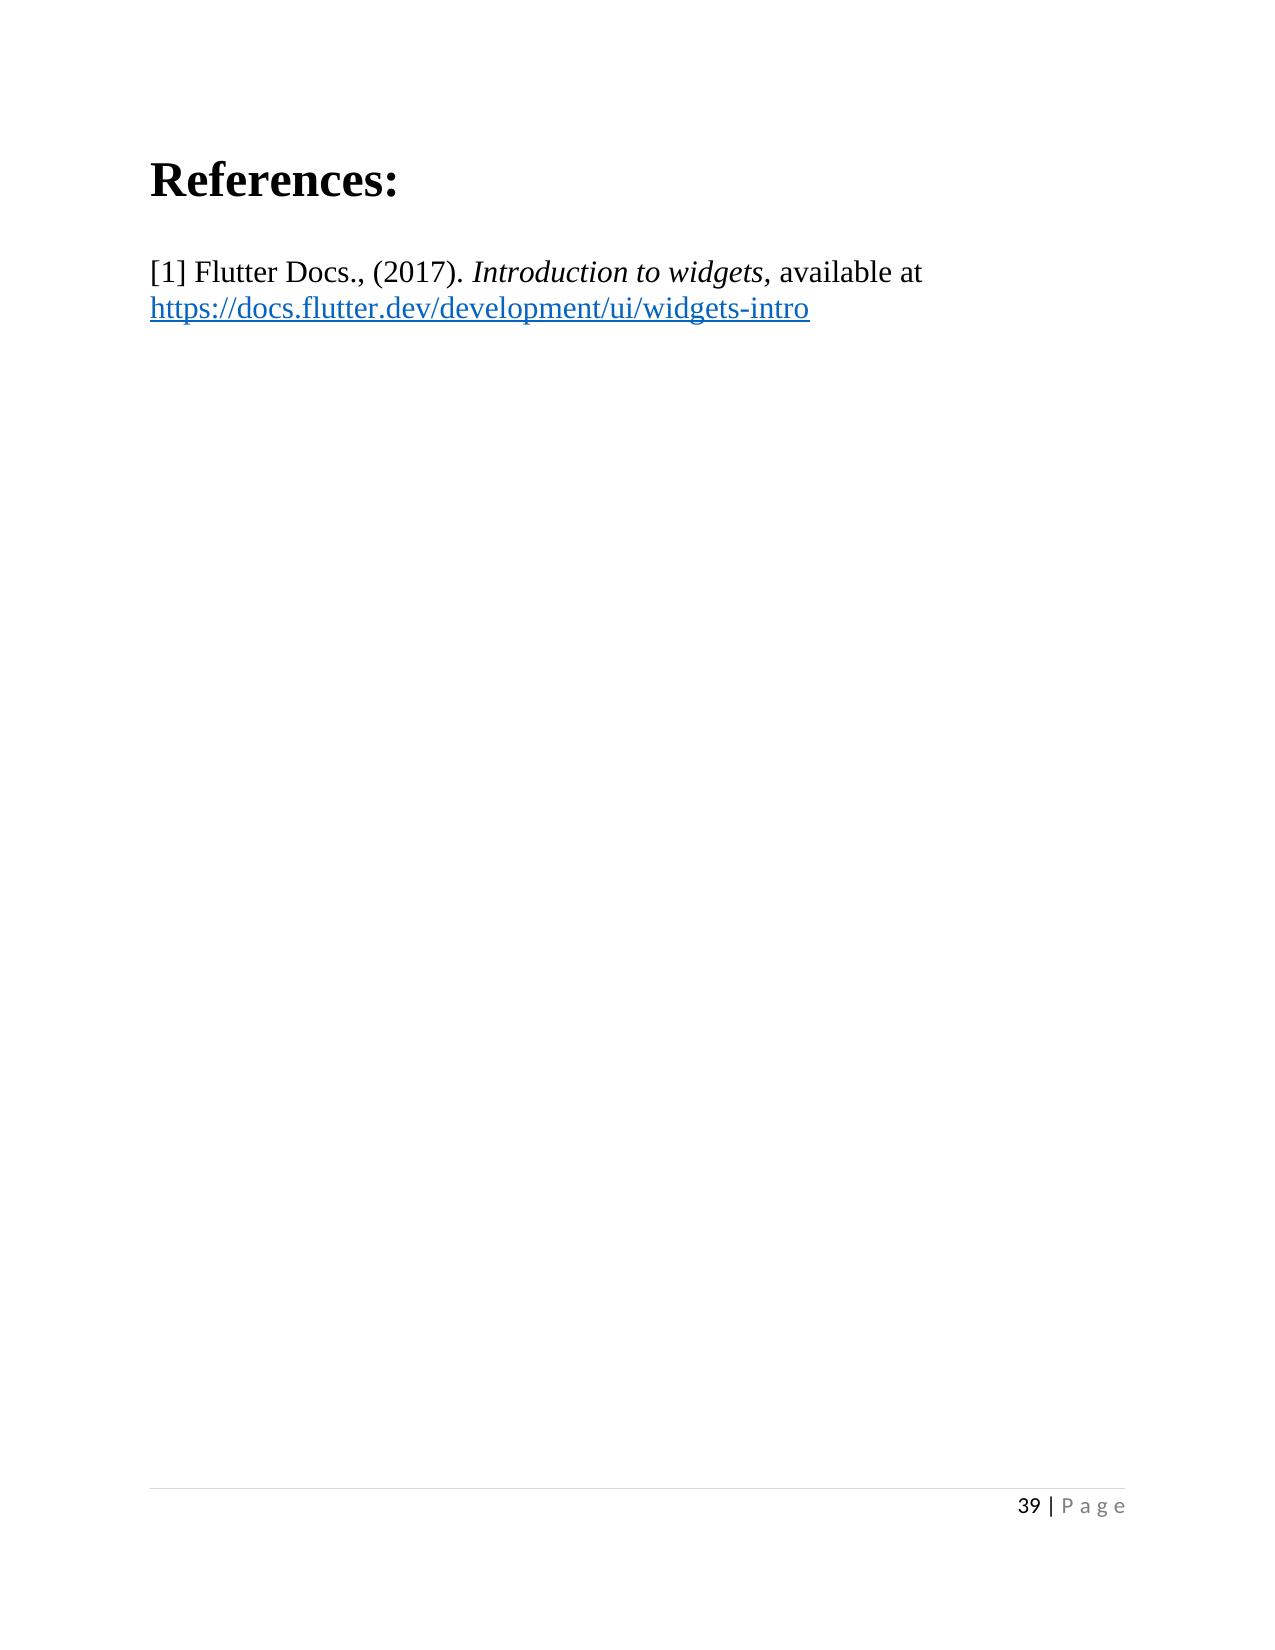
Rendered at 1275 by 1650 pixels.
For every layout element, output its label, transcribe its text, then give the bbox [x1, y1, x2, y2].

text References: [150, 150, 1125, 207]
text [1] Flutter Docs., (2017). Introduction to widgets, available at https://docs.flutter.dev/development/ui/widgets-intro [150, 253, 1125, 325]
